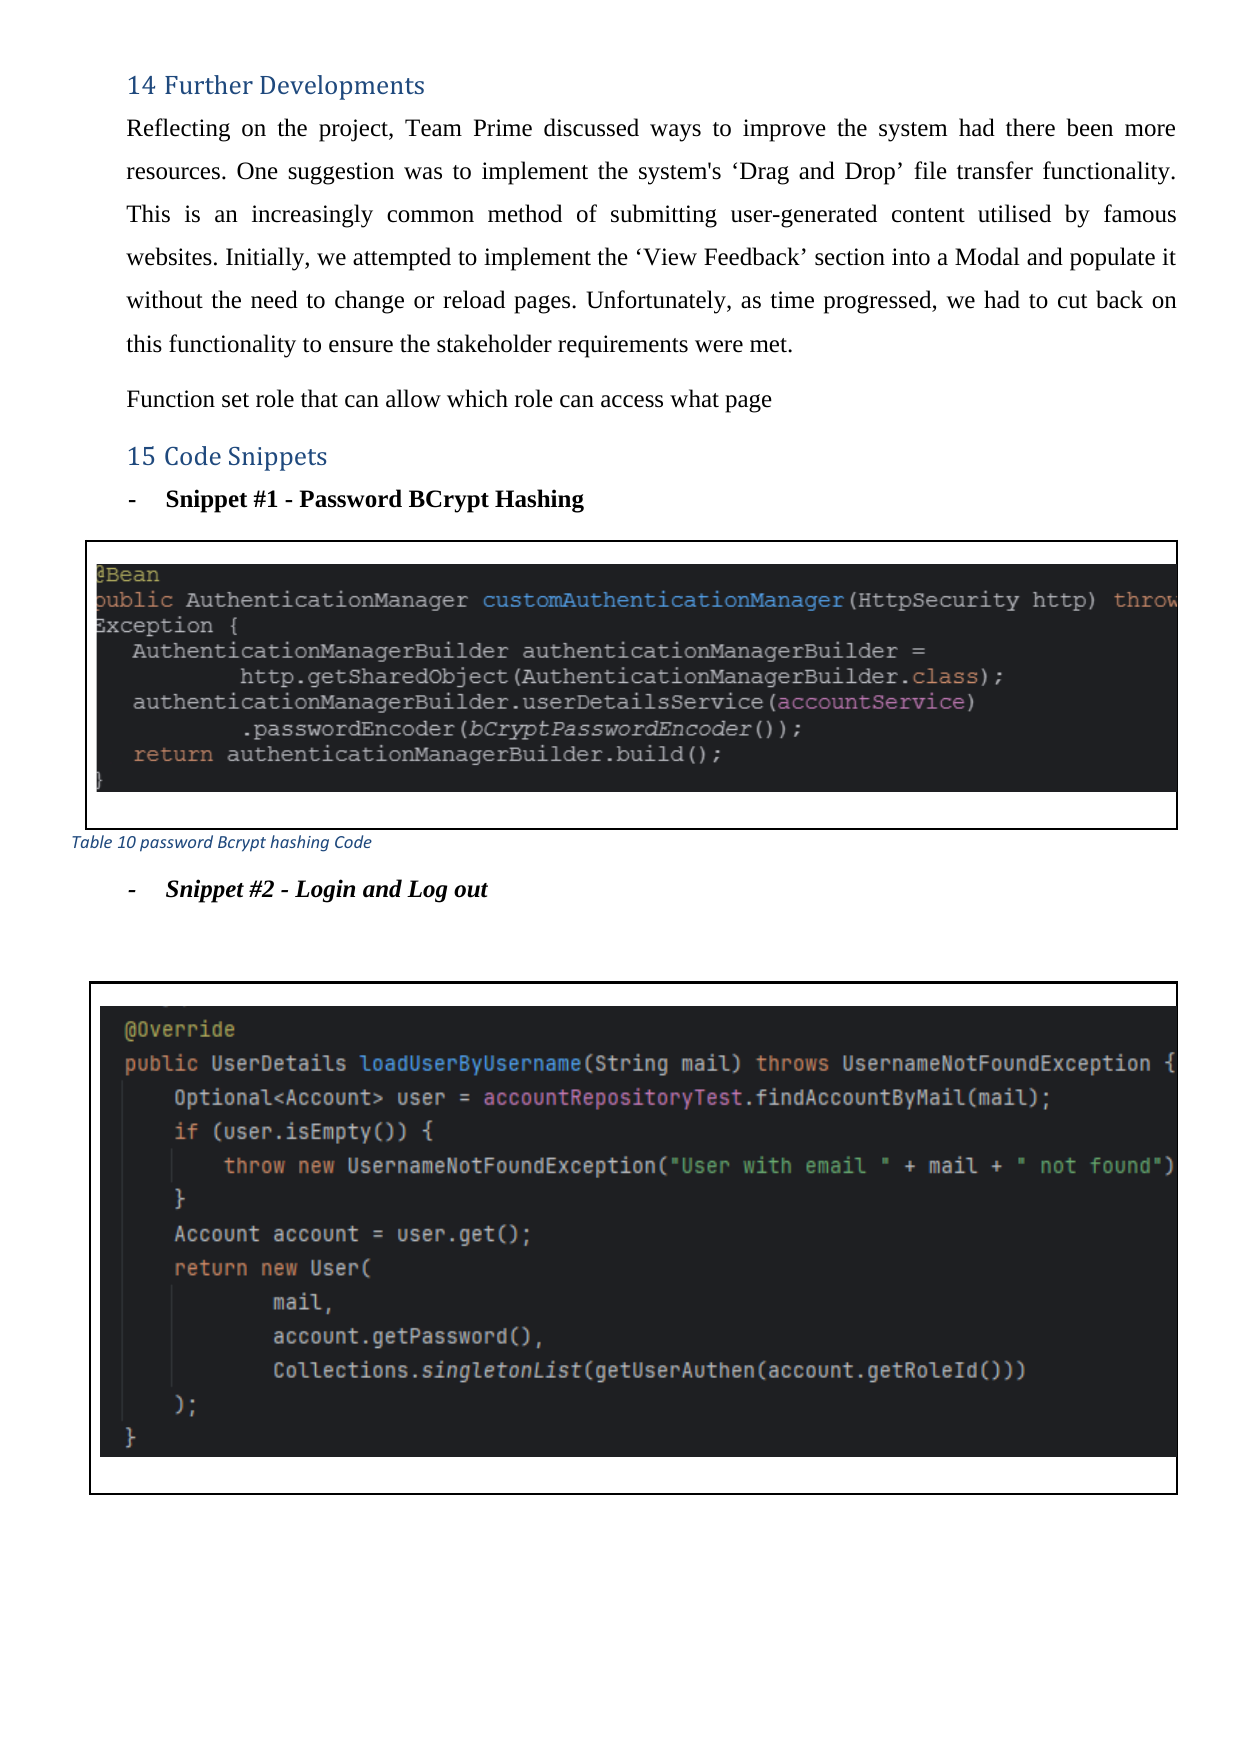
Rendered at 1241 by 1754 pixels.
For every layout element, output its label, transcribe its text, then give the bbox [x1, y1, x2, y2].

subtitle Code Snippets [126, 440, 1221, 472]
text Function set role that can allow which role can access what page [126, 384, 1178, 413]
subtitle Further Developments [126, 69, 1221, 101]
list Snippet #1 - Password BCrypt Hashing [128, 484, 1178, 513]
table_header [87, 542, 1176, 828]
picture [96, 564, 1178, 792]
table_header [91, 984, 1176, 1492]
list Snippet #2 - Login and Log out [128, 874, 1178, 902]
picture [100, 1006, 1177, 1457]
text Reflecting on the project, Team Prime discussed ways to improve the system had there been more resources. One suggestion was to implement the system's ‘Drag and Drop’ file transfer functionality. This is an increasingly common method of submitting user-generated content utilised by famous websites. Initially, we attempted to implement the ‘View Feedback’ section into a Modal and populate it without the need to change or reload pages. Unfortunately, as time progressed, we had to cut back on this functionality to ensure the stakeholder requirements were met. [126, 113, 1178, 357]
